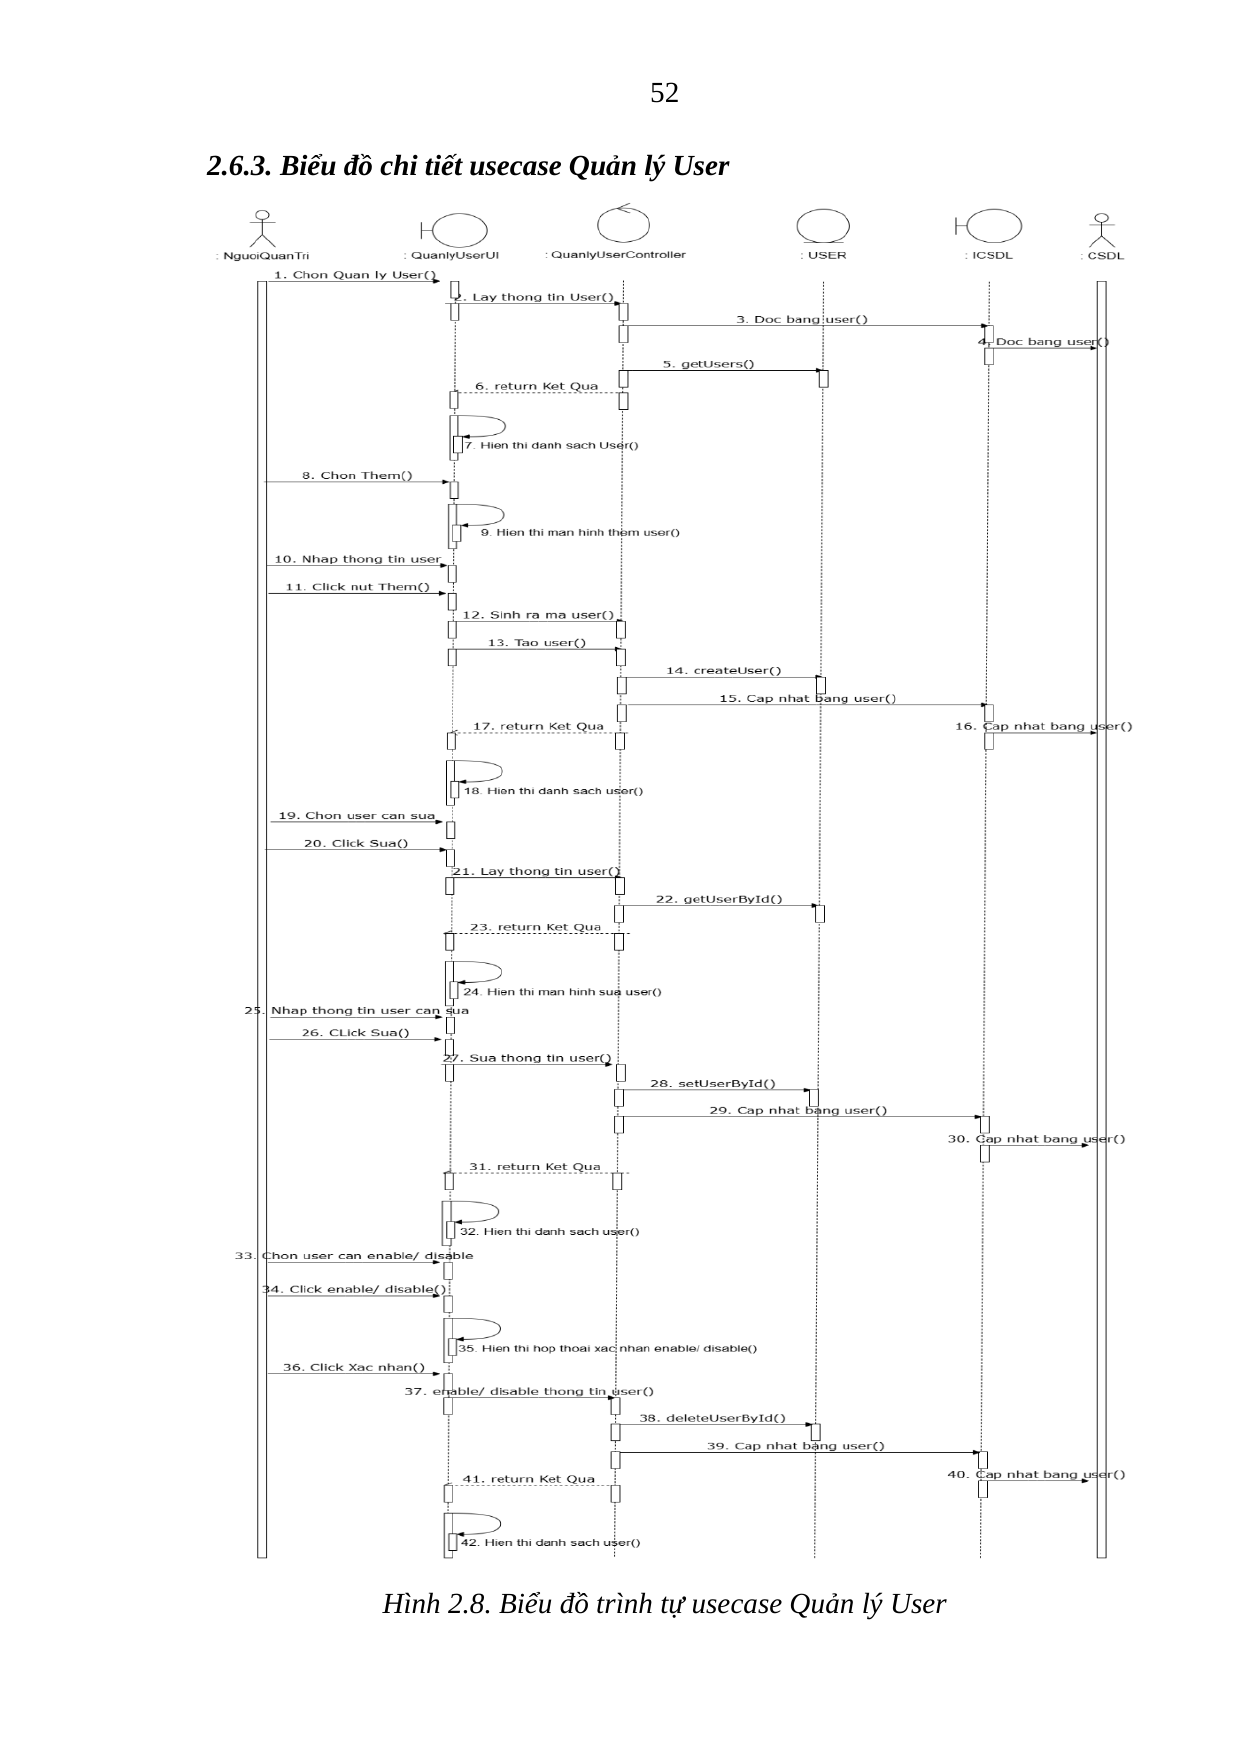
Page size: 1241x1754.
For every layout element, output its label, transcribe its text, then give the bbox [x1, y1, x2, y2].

subtitle 2.6.3. Biểu đồ chi tiết usecase Quản lý User [207, 148, 1122, 181]
picture [206, 198, 1141, 1570]
text Hình 2.8. Biểu đồ trình tự usecase Quản lý User [207, 1587, 1122, 1620]
